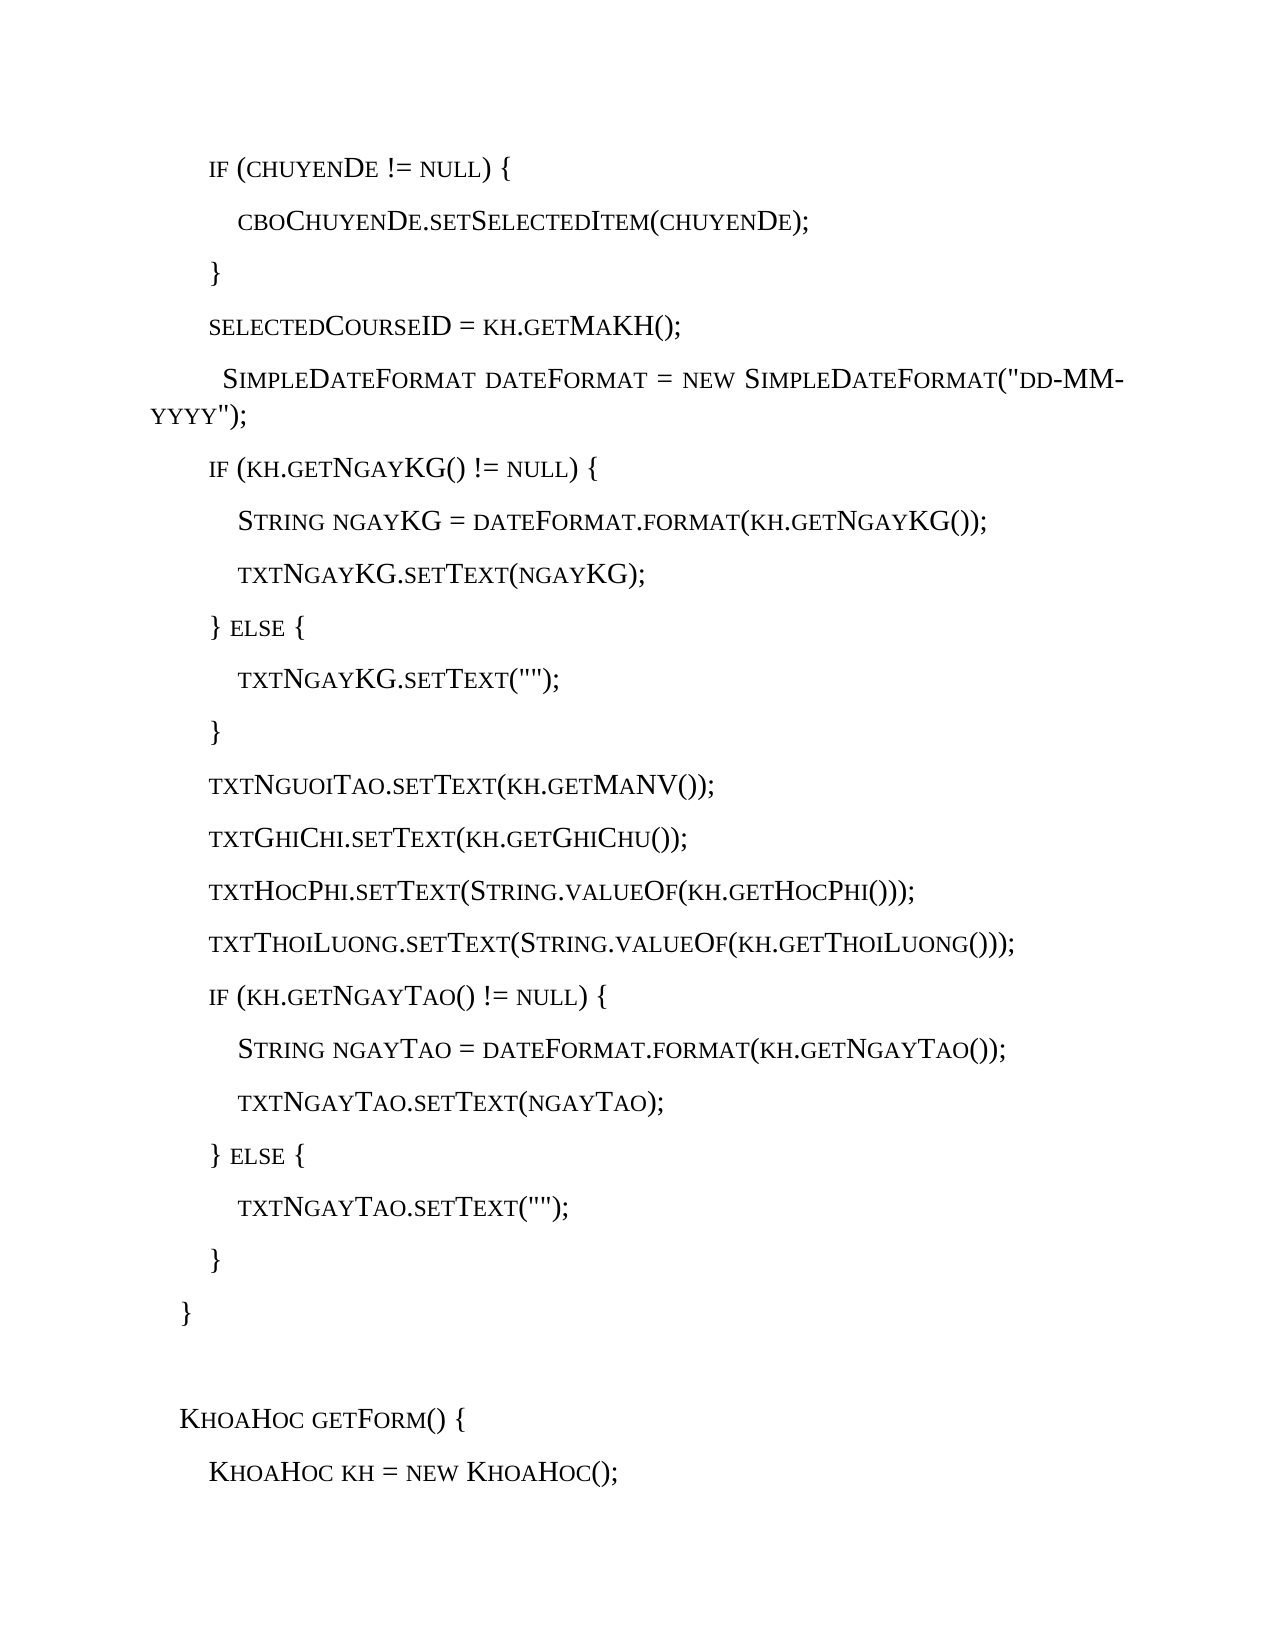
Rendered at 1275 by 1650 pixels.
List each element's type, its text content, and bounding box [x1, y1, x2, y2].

text String ngayTao = dateFormat.format(kh.getNgayTao()); [150, 1031, 1125, 1065]
text cboChuyenDe.setSelectedItem(chuyenDe); [150, 203, 1125, 236]
text SimpleDateFormat dateFormat = new SimpleDateFormat("dd-MM-yyyy"); [150, 361, 1125, 431]
text txtNgayKG.setText(ngayKG); [150, 556, 1125, 589]
text if (chuyenDe != null) { [150, 150, 1125, 183]
text KhoaHoc getForm() { [150, 1401, 1125, 1434]
text } else { [150, 609, 1125, 642]
text txtHocPhi.setText(String.valueOf(kh.getHocPhi())); [150, 873, 1125, 906]
text } [150, 256, 1125, 289]
text txtGhiChi.setText(kh.getGhiChu()); [150, 820, 1125, 853]
text txtNgayTao.setText(ngayTao); [150, 1084, 1125, 1117]
text String ngayKG = dateFormat.format(kh.getNgayKG()); [150, 503, 1125, 537]
text } [150, 714, 1125, 748]
text } [150, 1242, 1125, 1276]
text txtNguoiTao.setText(kh.getMaNV()); [150, 767, 1125, 801]
text txtNgayTao.setText(""); [150, 1189, 1125, 1223]
text selectedCourseID = kh.getMaKH(); [150, 308, 1125, 342]
text txtThoiLuong.setText(String.valueOf(kh.getThoiLuong())); [150, 926, 1125, 959]
text if (kh.getNgayKG() != null) { [150, 450, 1125, 484]
text if (kh.getNgayTao() != null) { [150, 978, 1125, 1012]
text KhoaHoc kh = new KhoaHoc(); [150, 1454, 1125, 1487]
text } [150, 1295, 1125, 1329]
text txtNgayKG.setText(""); [150, 661, 1125, 695]
text } else { [150, 1137, 1125, 1170]
